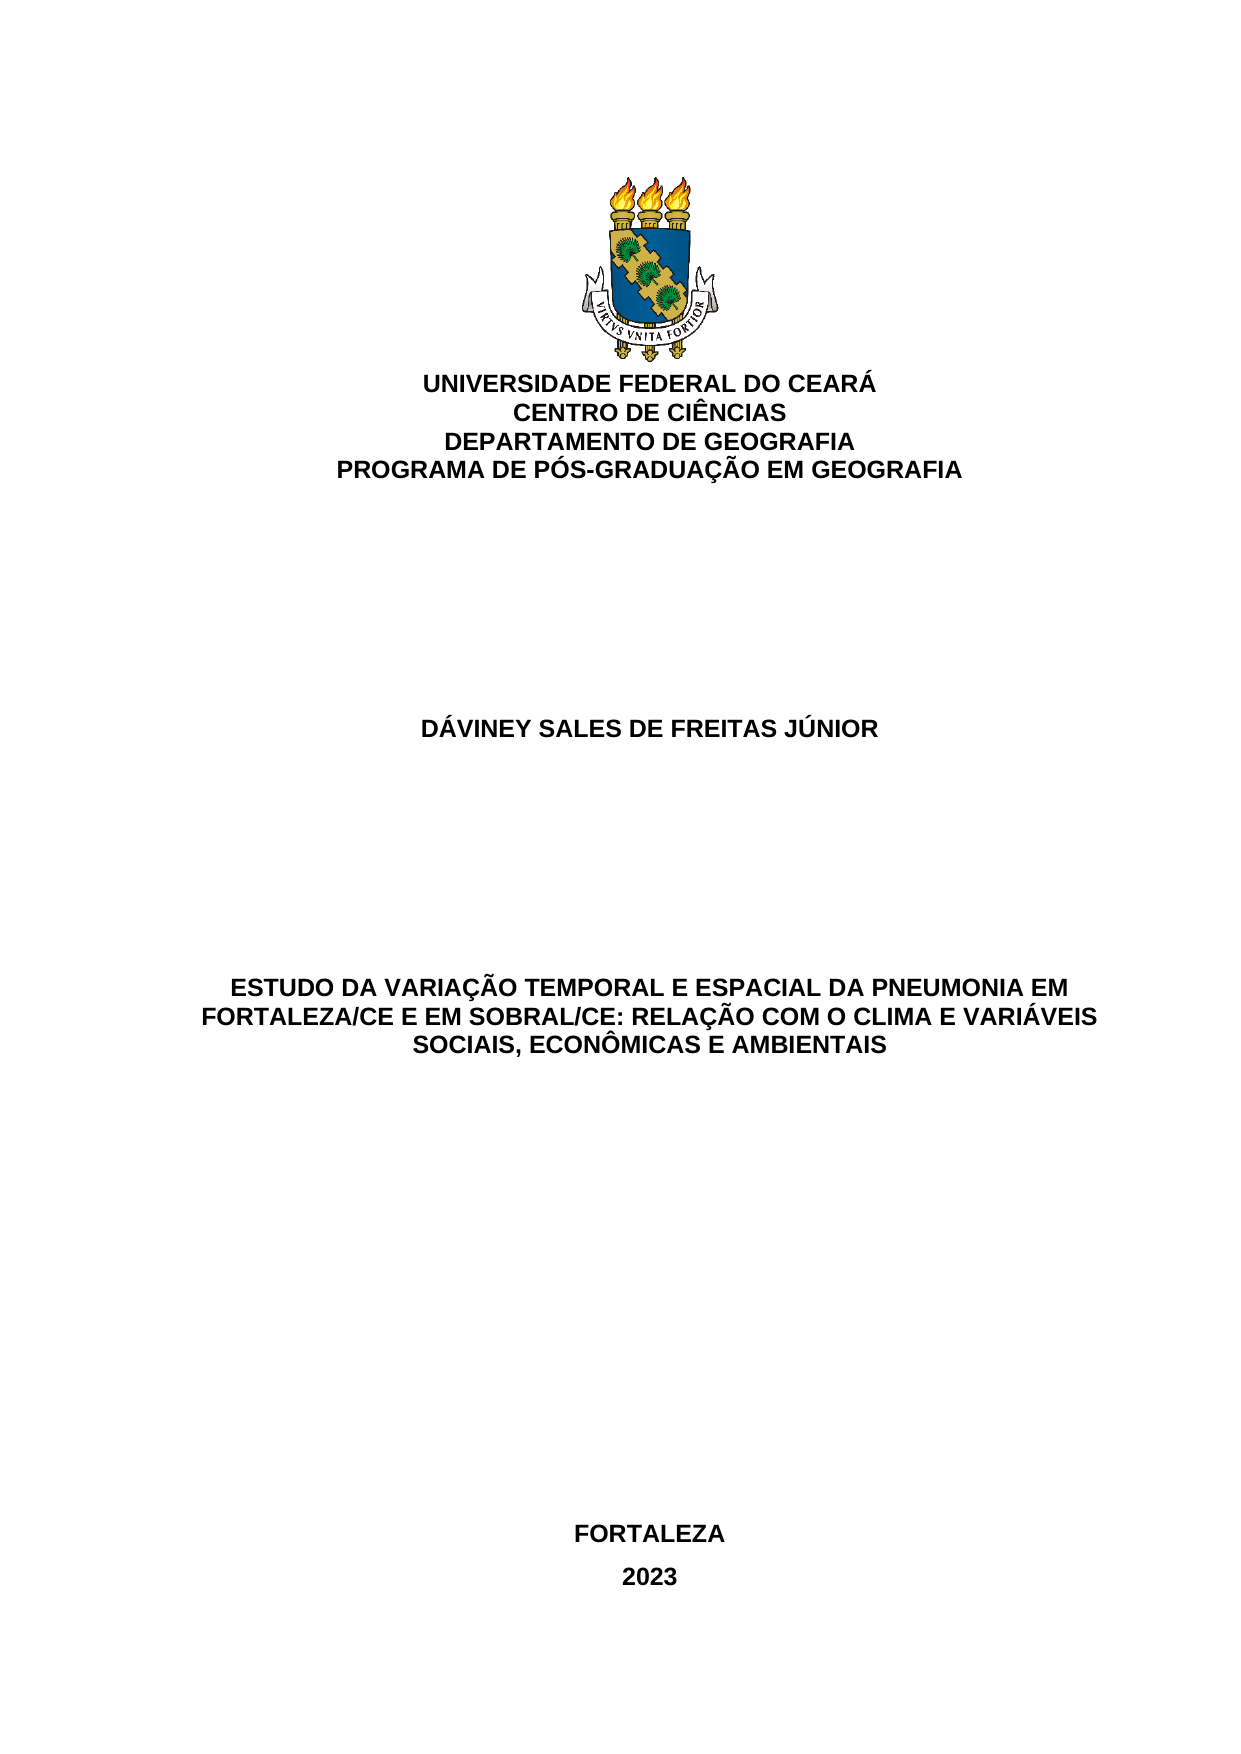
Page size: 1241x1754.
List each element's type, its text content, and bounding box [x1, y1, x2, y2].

text UNIVERSIDADE FEDERAL DO CEARÁ [177, 369, 1122, 398]
text Fortaleza [177, 1519, 1122, 1548]
text PROGRAMA DE PÓS-GRADUAÇÃO EM GEOGRAFIA [177, 455, 1122, 484]
text ESTUDO DA VARIAÇÃO TEMPORAL E ESPACIAL DA PNEUMONIA EM FORTALEZA/CE E EM SOBRAL/CE: RELAÇÃO COM O CLIMA E VARIÁVEIS SOCIAIS, ECONÔMICAS E AMBIENTAIS [177, 973, 1122, 1059]
text DEPARTAMENTO DE GEOGRAFIA [177, 426, 1122, 455]
text DÁVINEY SALES DE FREITAS JÚNIOR [177, 714, 1122, 743]
text 2023 [177, 1562, 1122, 1591]
text CENTRO DE CIÊNCIAS [177, 398, 1122, 426]
picture [580, 177, 719, 369]
